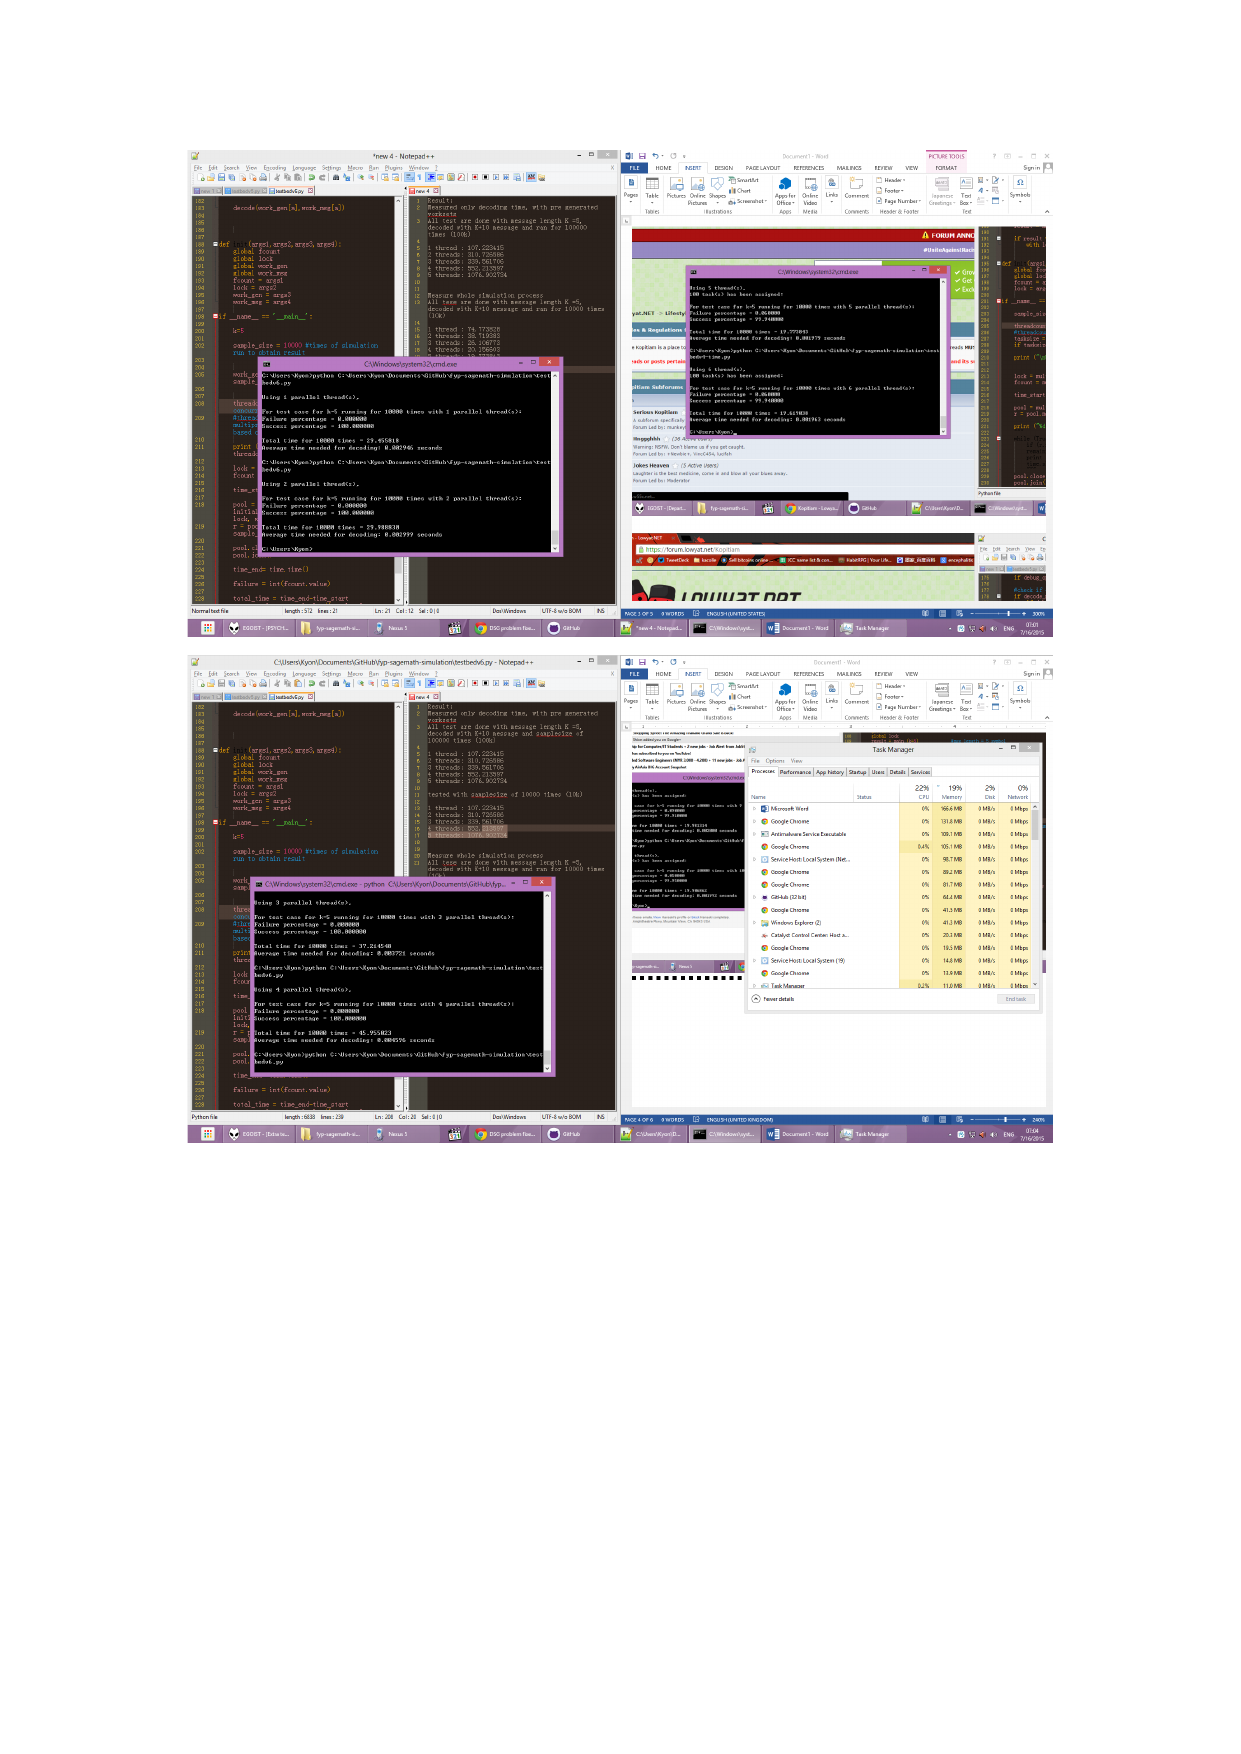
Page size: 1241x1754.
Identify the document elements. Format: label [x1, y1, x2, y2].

picture [187, 655, 1053, 1143]
picture [187, 150, 1053, 637]
